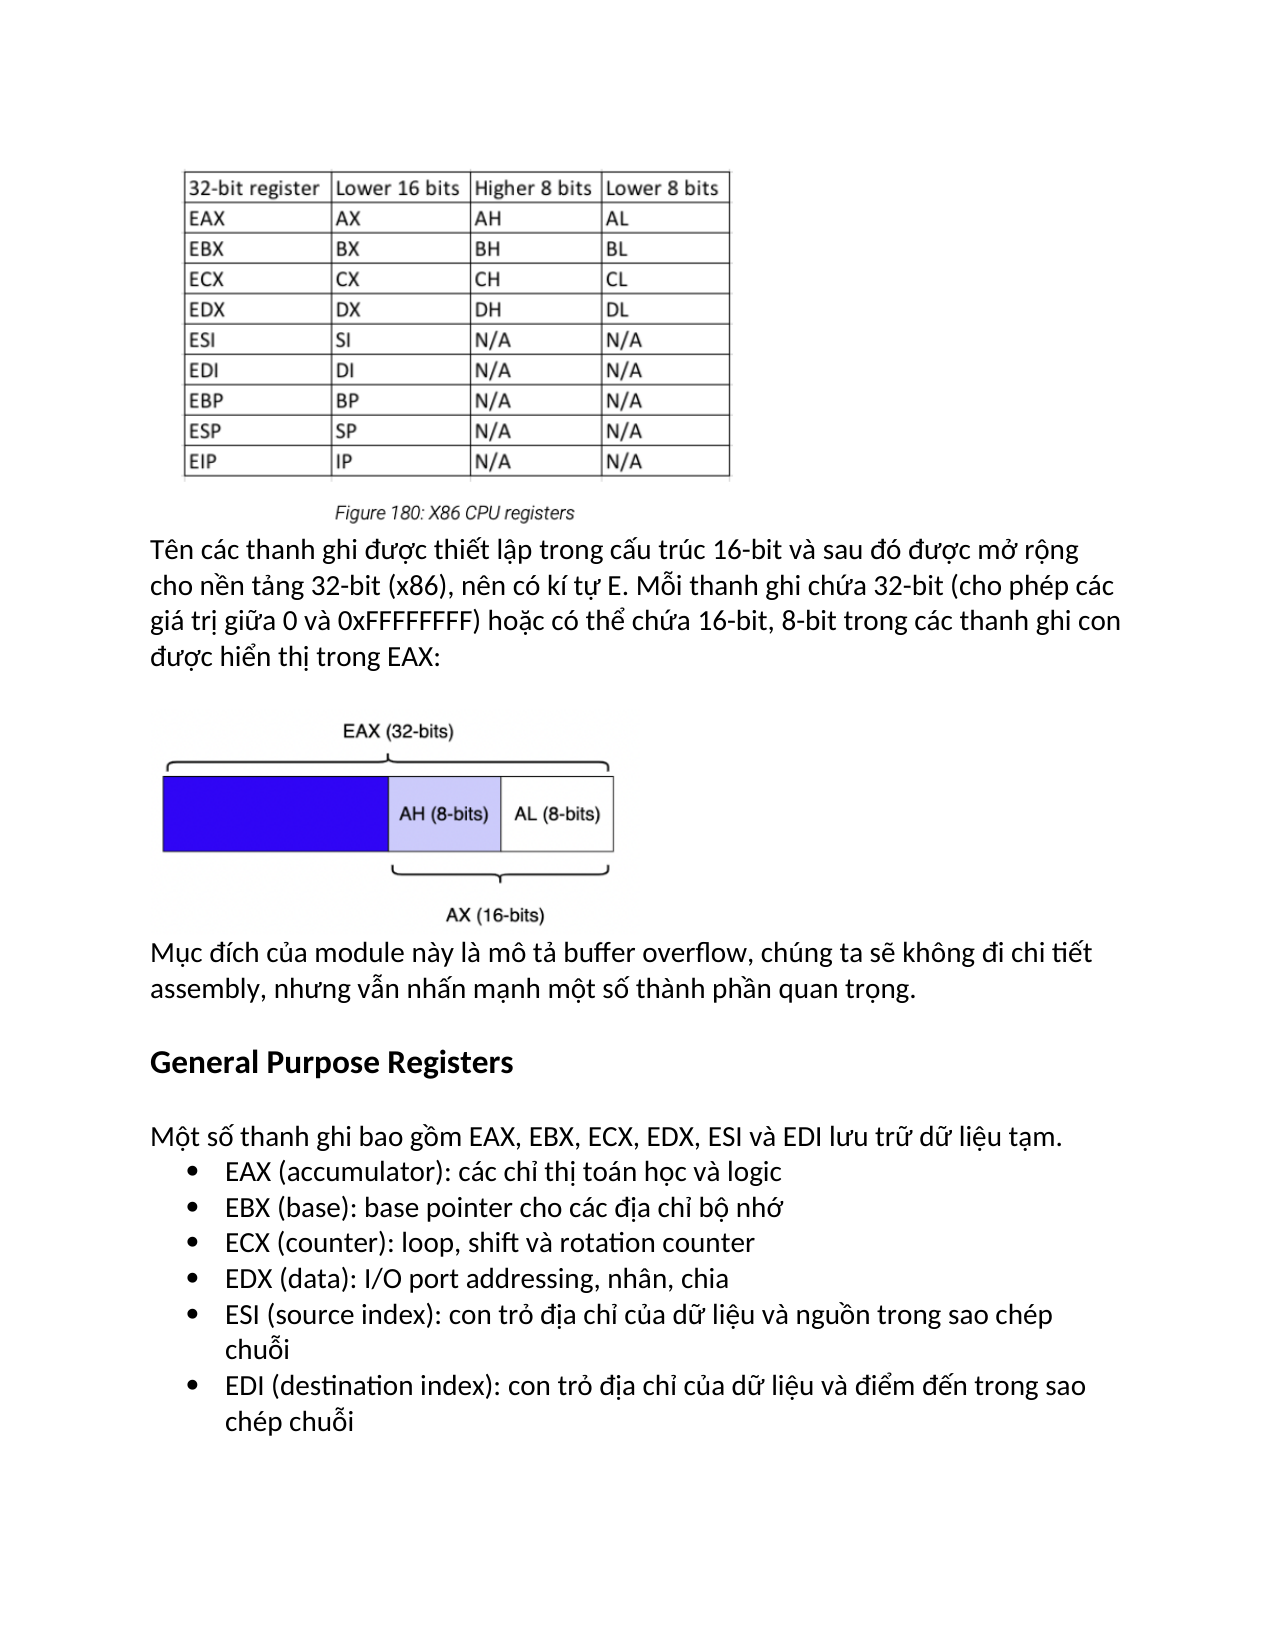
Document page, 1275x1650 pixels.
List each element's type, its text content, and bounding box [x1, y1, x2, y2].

list EAX (accumulator): các chỉ thị toán học và logic [187, 1153, 1125, 1189]
text Mục đích của module này là mô tả buffer overflow, chúng ta sẽ không đi chi tiết assembly, nhưng vẫn nhấn mạnh một số thành phần quan trọng. [150, 934, 1125, 1006]
list EDX (data): I/O port addressing, nhân, chia [187, 1260, 1125, 1296]
text Tên các thanh ghi được thiết lập trong cấu trúc 16-bit và sau đó được mở rộng cho nền tảng 32-bit (x86), nên có kí tự E. Mỗi thanh ghi chứa 32-bit (cho phép các giá trị giữa 0 và 0xFFFFFFFF) hoặc có thể chứa 16-bit, 8-bit trong các thanh ghi con được hiển thị trong EAX: [150, 531, 1125, 674]
list EBX (base): base pointer cho các địa chỉ bộ nhớ [187, 1189, 1125, 1224]
picture [150, 709, 640, 935]
list EDI (destination index): con trỏ địa chỉ của dữ liệu và điểm đến trong sao chép chuỗi [187, 1367, 1125, 1438]
list ECX (counter): loop, shift và rotation counter [187, 1224, 1125, 1260]
list ESI (source index): con trỏ địa chỉ của dữ liệu và nguồn trong sao chép chuỗi [187, 1296, 1125, 1367]
text Một số thanh ghi bao gồm EAX, EBX, ECX, EDX, ESI và EDI lưu trữ dữ liệu tạm. [150, 1118, 1125, 1153]
text General Purpose Registers [150, 1041, 1125, 1082]
picture [150, 150, 757, 532]
